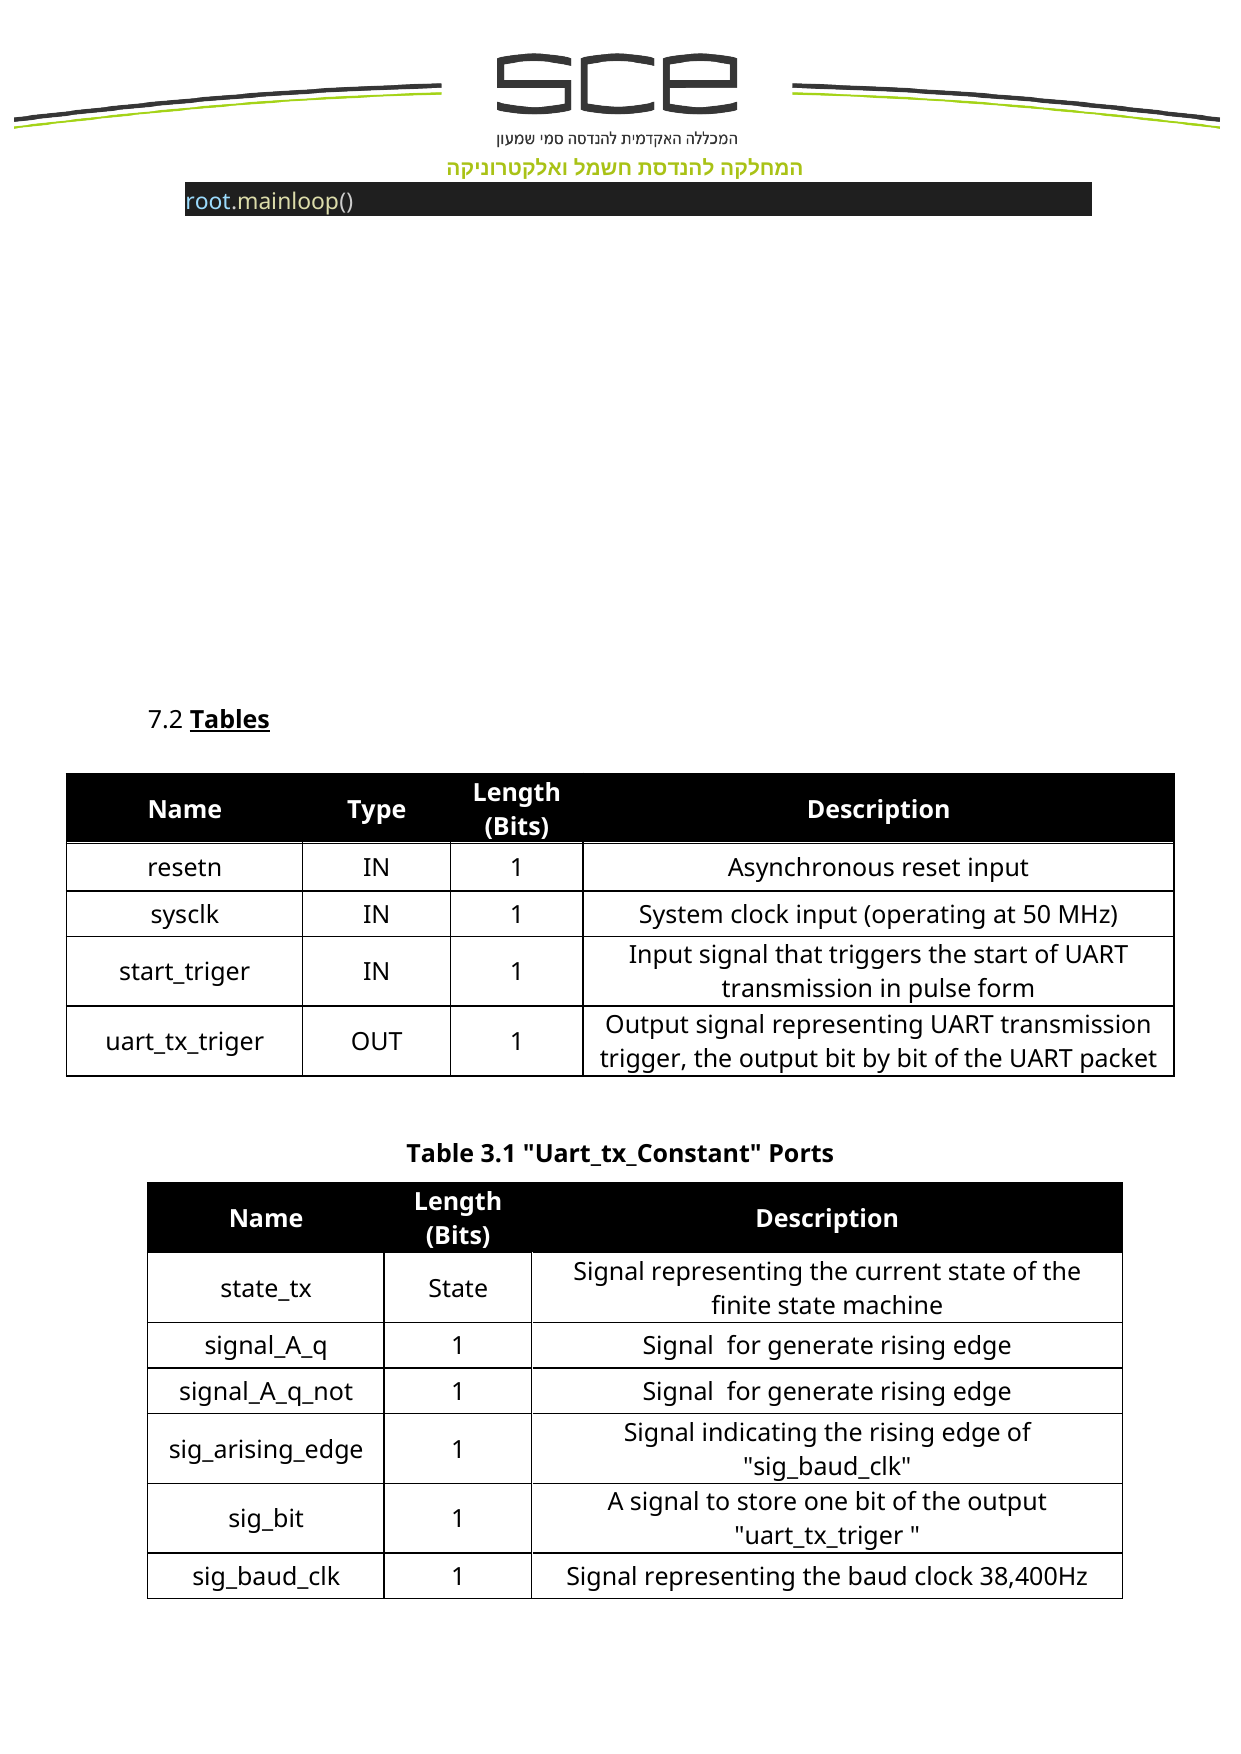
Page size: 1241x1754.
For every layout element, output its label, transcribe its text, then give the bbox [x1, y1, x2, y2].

table_cell Signal for generate rising edge [532, 1323, 1122, 1367]
table_cell uart_tx_triger [67, 1007, 302, 1075]
table_cell sig_arising_edge [148, 1414, 383, 1482]
table_cell 1 [451, 1007, 582, 1075]
table_cell resetn [67, 844, 302, 890]
table_header Length (Bits) [451, 774, 582, 842]
table_cell 1 [385, 1414, 531, 1482]
table_cell IN [303, 844, 450, 890]
table_cell Signal representing the baud clock 38,400Hz [532, 1553, 1122, 1598]
table_header Description [532, 1184, 1122, 1252]
table_cell sig_baud_clk [148, 1554, 383, 1598]
table_cell 1 [451, 937, 582, 1005]
table_cell Signal indicating the rising edge of "sig_baud_clk" [532, 1414, 1122, 1482]
text Table 3.1 "Uart_tx_Constant" Ports [148, 1136, 1092, 1169]
table_cell Asynchronous reset input [584, 844, 1173, 890]
subtitle Tables [148, 702, 1092, 736]
table_cell start_triger [67, 937, 302, 1005]
table_cell State [385, 1253, 531, 1321]
table_cell OUT [303, 1007, 450, 1075]
table_cell signal_A_q_not [148, 1369, 383, 1413]
table_cell Signal representing the current state of the finite state machine [532, 1253, 1122, 1321]
table_cell Input signal that triggers the start of UART transmission in pulse form [584, 937, 1173, 1005]
table_cell state_tx [148, 1253, 383, 1321]
table_cell sig_bit [148, 1484, 383, 1552]
table_header Type [303, 774, 450, 842]
table_cell sysclk [67, 892, 302, 936]
table_cell 1 [385, 1369, 531, 1413]
table_cell 1 [451, 892, 582, 936]
table_cell IN [303, 937, 450, 1005]
table_header Name [148, 1184, 383, 1252]
table_cell 1 [385, 1554, 531, 1598]
table_cell Signal for generate rising edge [532, 1368, 1122, 1413]
table_cell Output signal representing UART transmission trigger, the output bit by bit of the UART packet [584, 1007, 1173, 1075]
table_cell IN [303, 892, 450, 936]
table_cell 1 [451, 844, 582, 890]
table_cell 1 [385, 1484, 531, 1552]
table_cell A signal to store one bit of the output "uart_tx_triger " [532, 1484, 1122, 1552]
table_cell 1 [385, 1323, 531, 1367]
table_header Name [67, 774, 302, 842]
table_cell System clock input (operating at 50 MHz) [584, 892, 1173, 936]
text root.mainloop() [185, 182, 1092, 216]
table_header Description [584, 774, 1173, 842]
table_header Length (Bits) [385, 1184, 531, 1252]
table_cell signal_A_q [148, 1323, 383, 1367]
picture [14, 0, 1221, 191]
